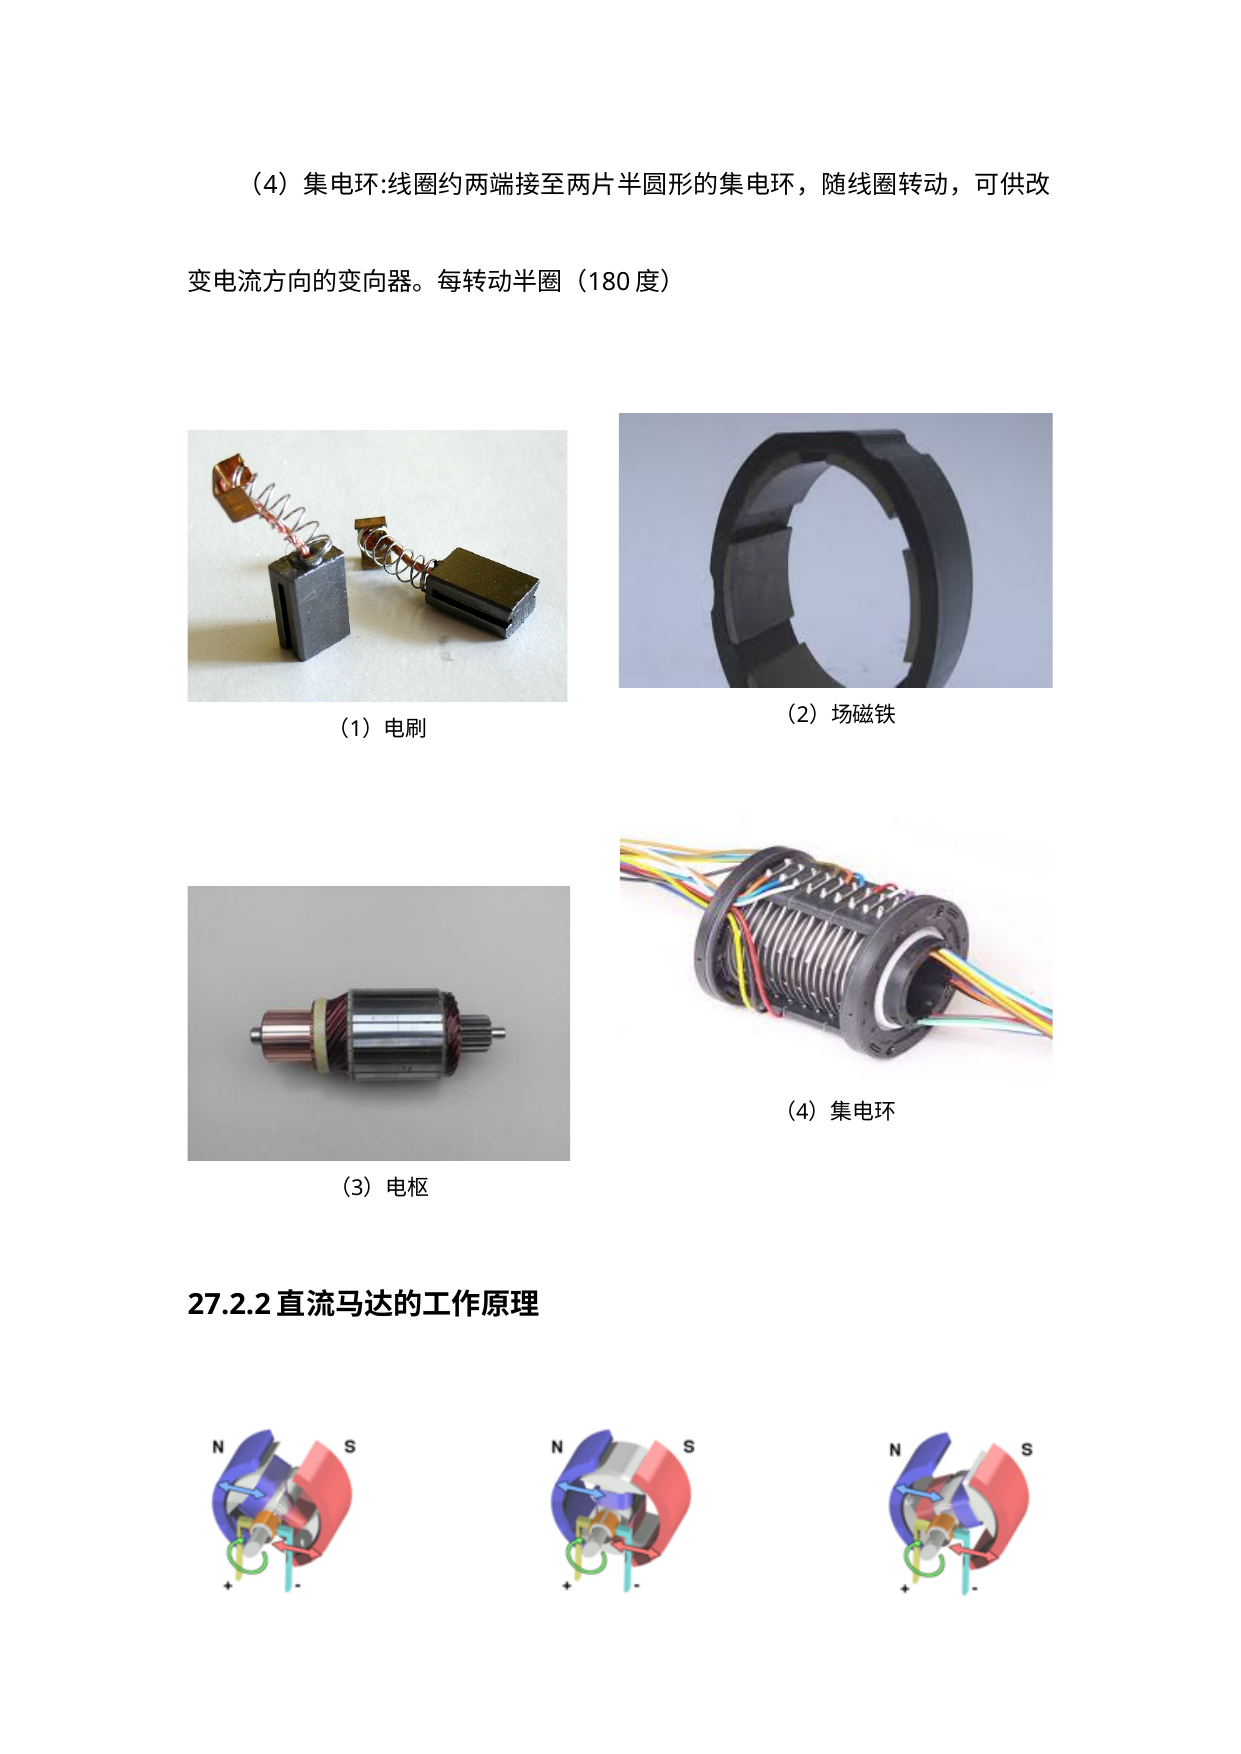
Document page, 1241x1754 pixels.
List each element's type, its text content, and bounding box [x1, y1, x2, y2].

picture [187, 886, 571, 1161]
picture [618, 413, 1053, 688]
text （4）集电环:线圈约两端接至两片半圆形的集电环，随线圈转动，可供改变电流方向的变向器。每转动半圈（180度） [187, 150, 1053, 312]
picture [864, 1419, 1053, 1608]
picture [187, 430, 568, 702]
subtitle 27.2.2直流马达的工作原理 [187, 944, 1053, 1334]
picture [526, 1416, 715, 1605]
picture [619, 809, 1053, 1085]
picture [187, 1416, 376, 1605]
